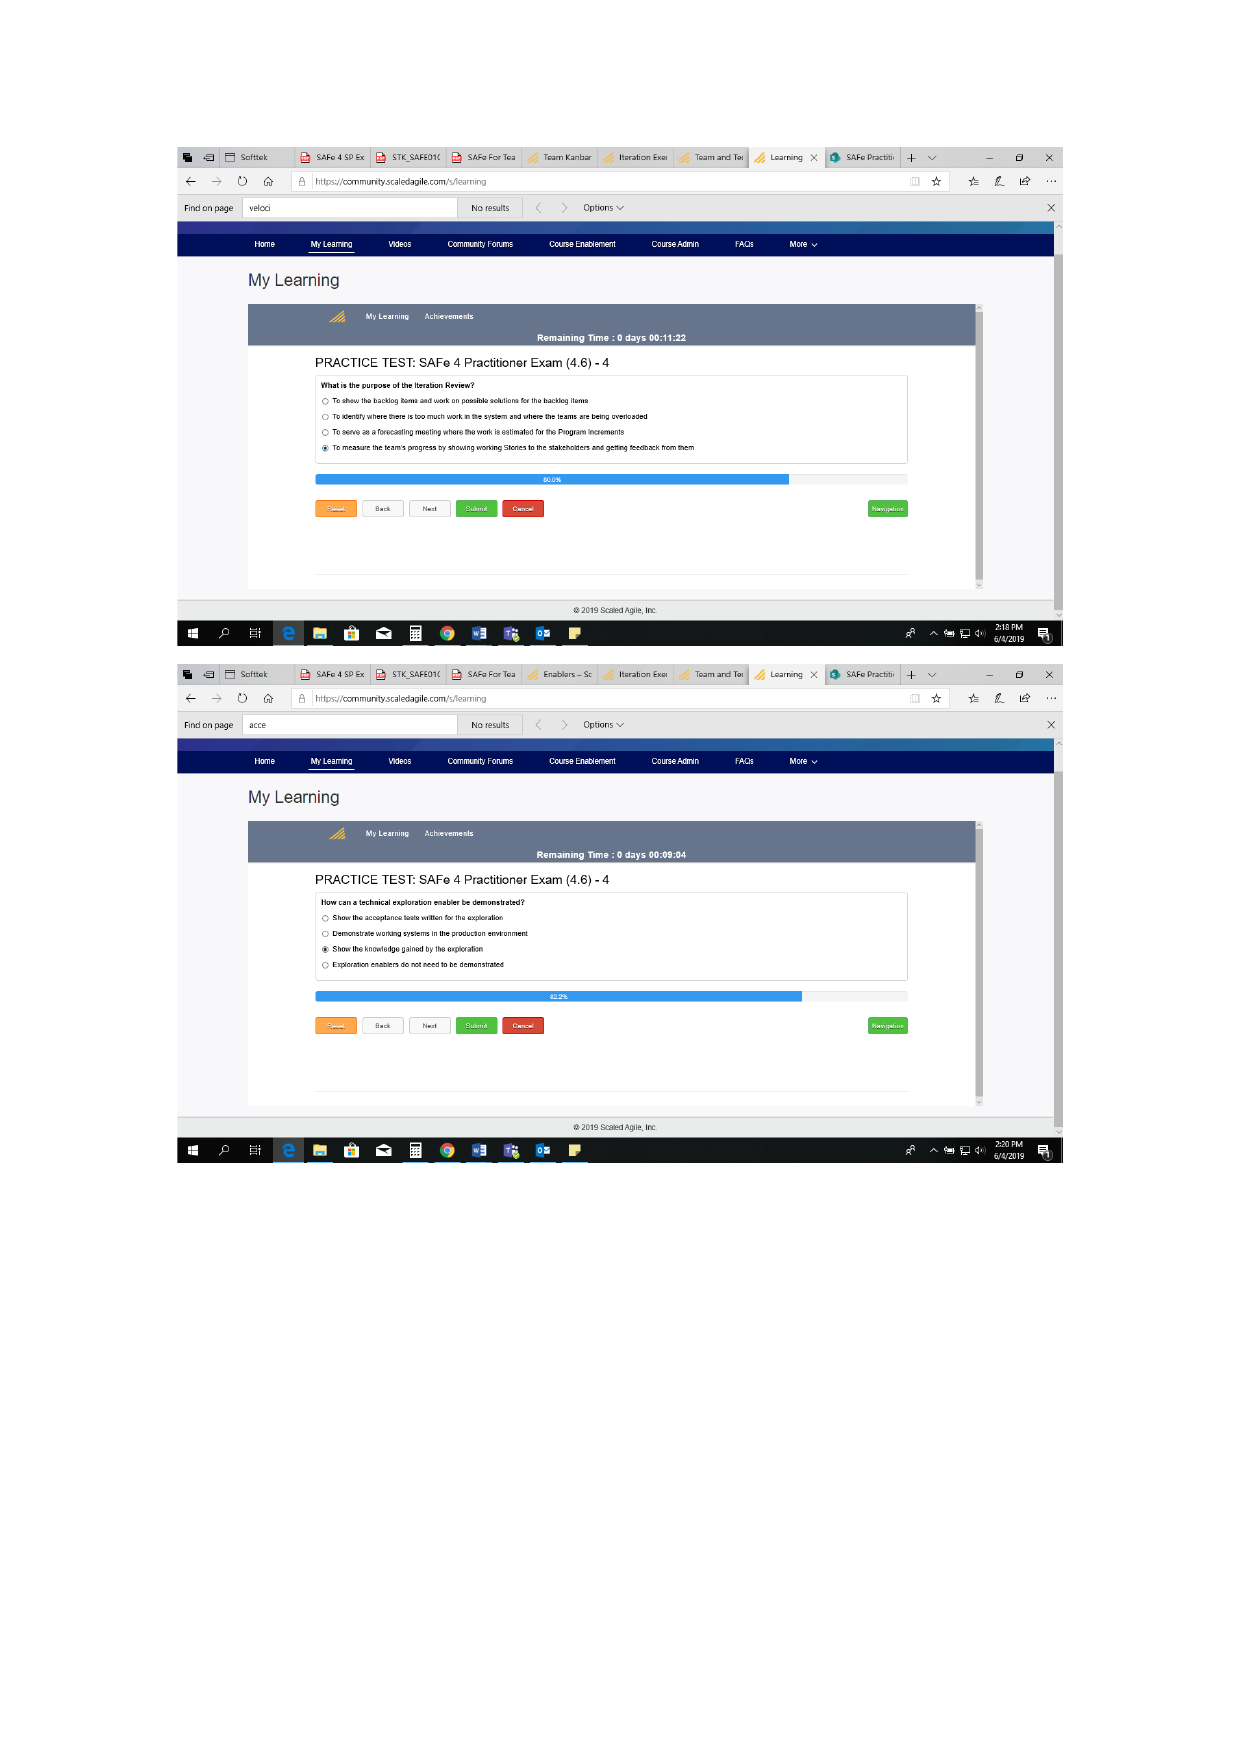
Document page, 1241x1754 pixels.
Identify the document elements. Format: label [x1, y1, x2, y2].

picture [177, 664, 1063, 1163]
picture [177, 147, 1063, 646]
